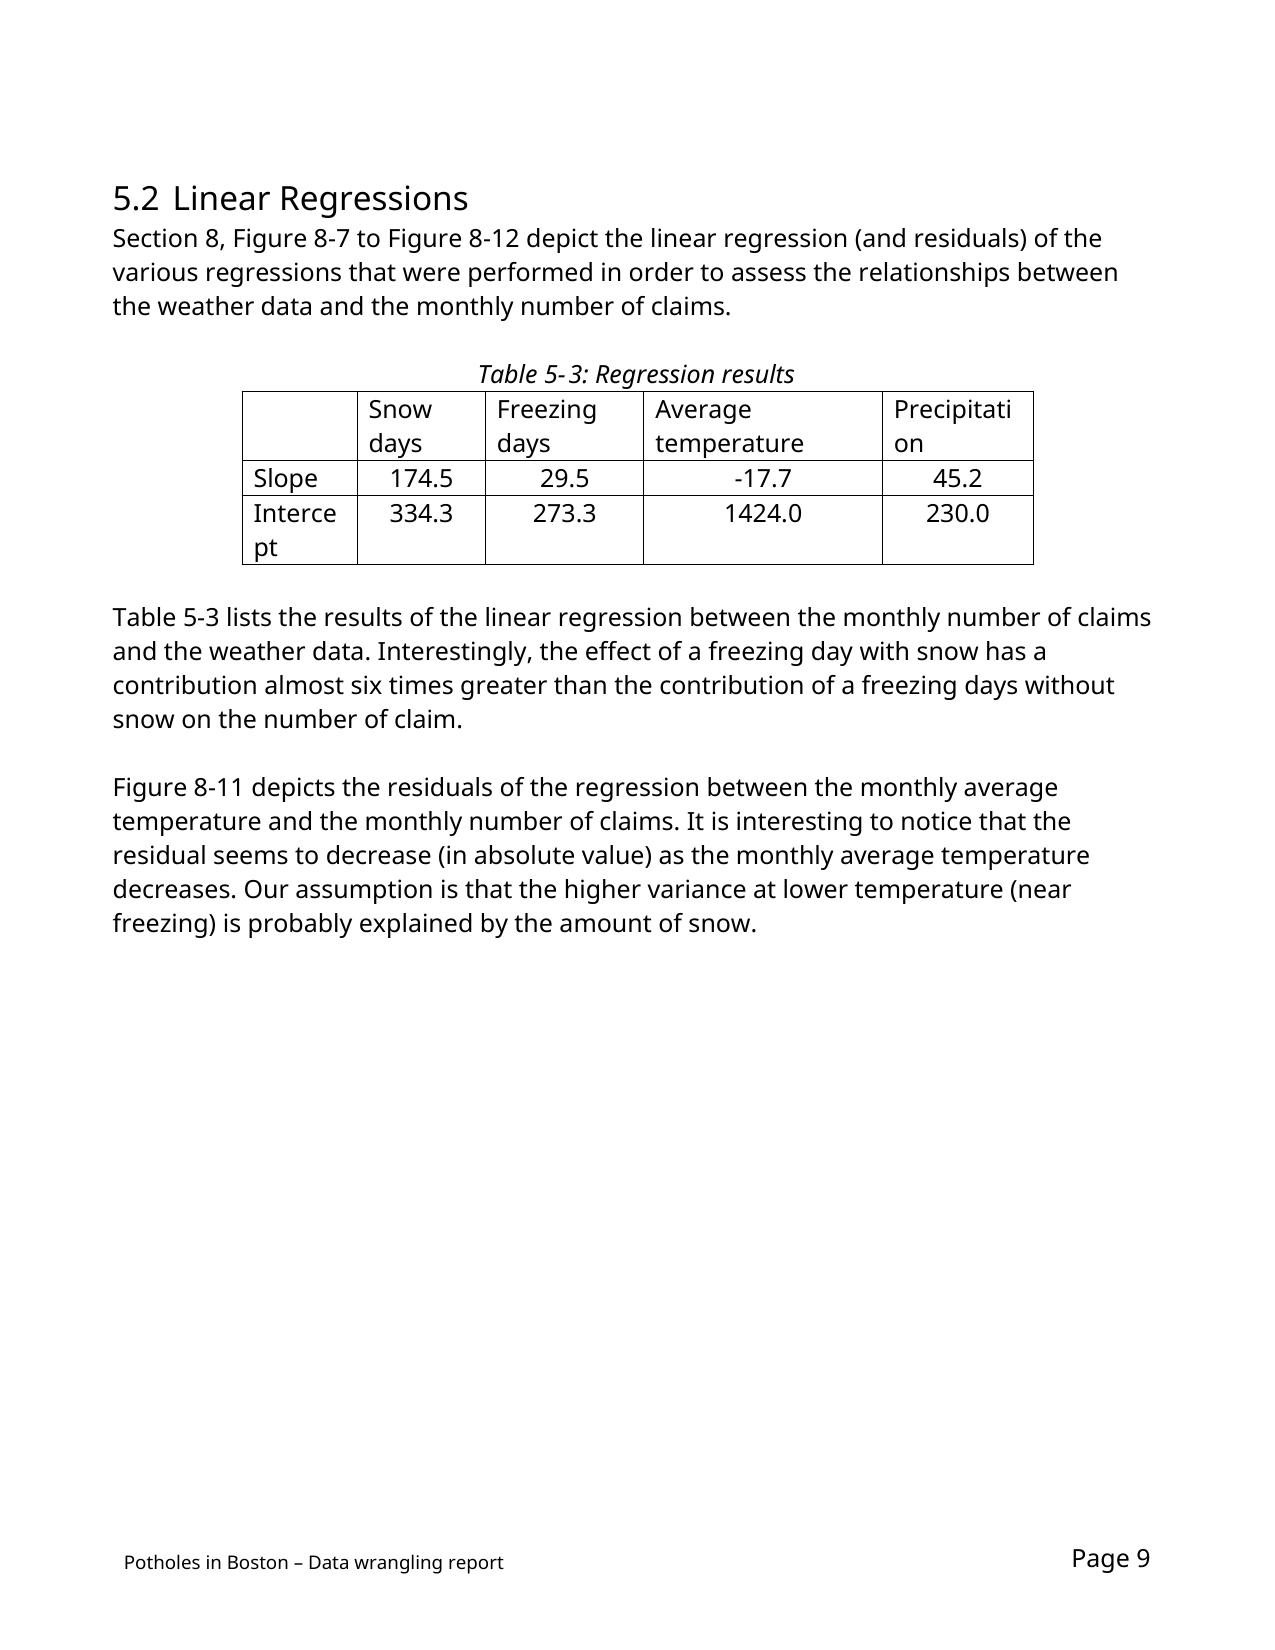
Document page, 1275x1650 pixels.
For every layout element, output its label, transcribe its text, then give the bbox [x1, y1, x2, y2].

subtitle Linear Regressions [112, 175, 1162, 220]
table_cell -17.7 [644, 461, 882, 495]
table_cell 174.5 [358, 461, 485, 495]
table_cell 29.5 [486, 461, 643, 495]
table_cell 273.3 [486, 496, 643, 564]
table_cell 334.3 [358, 496, 485, 564]
text Table 5-3 lists the results of the linear regression between the monthly number of claims and the weather data. Interestingly, the effect of a freezing day with snow has a contribution almost six times greater than the contribution of a freezing days without snow on the number of claim. [112, 599, 1162, 736]
table_header [243, 392, 357, 460]
table_header Snow days [358, 392, 485, 460]
text Table 5-3: Regression results [112, 357, 1162, 391]
table_cell 230.0 [883, 496, 1033, 564]
table_cell 1424.0 [644, 496, 882, 564]
table_header Average temperature [644, 392, 882, 460]
table_cell 45.2 [883, 461, 1033, 495]
table_cell Slope [243, 461, 357, 495]
table_header Freezing days [486, 392, 643, 460]
table_cell Intercept [243, 496, 357, 564]
table_header Precipitation [883, 392, 1033, 460]
